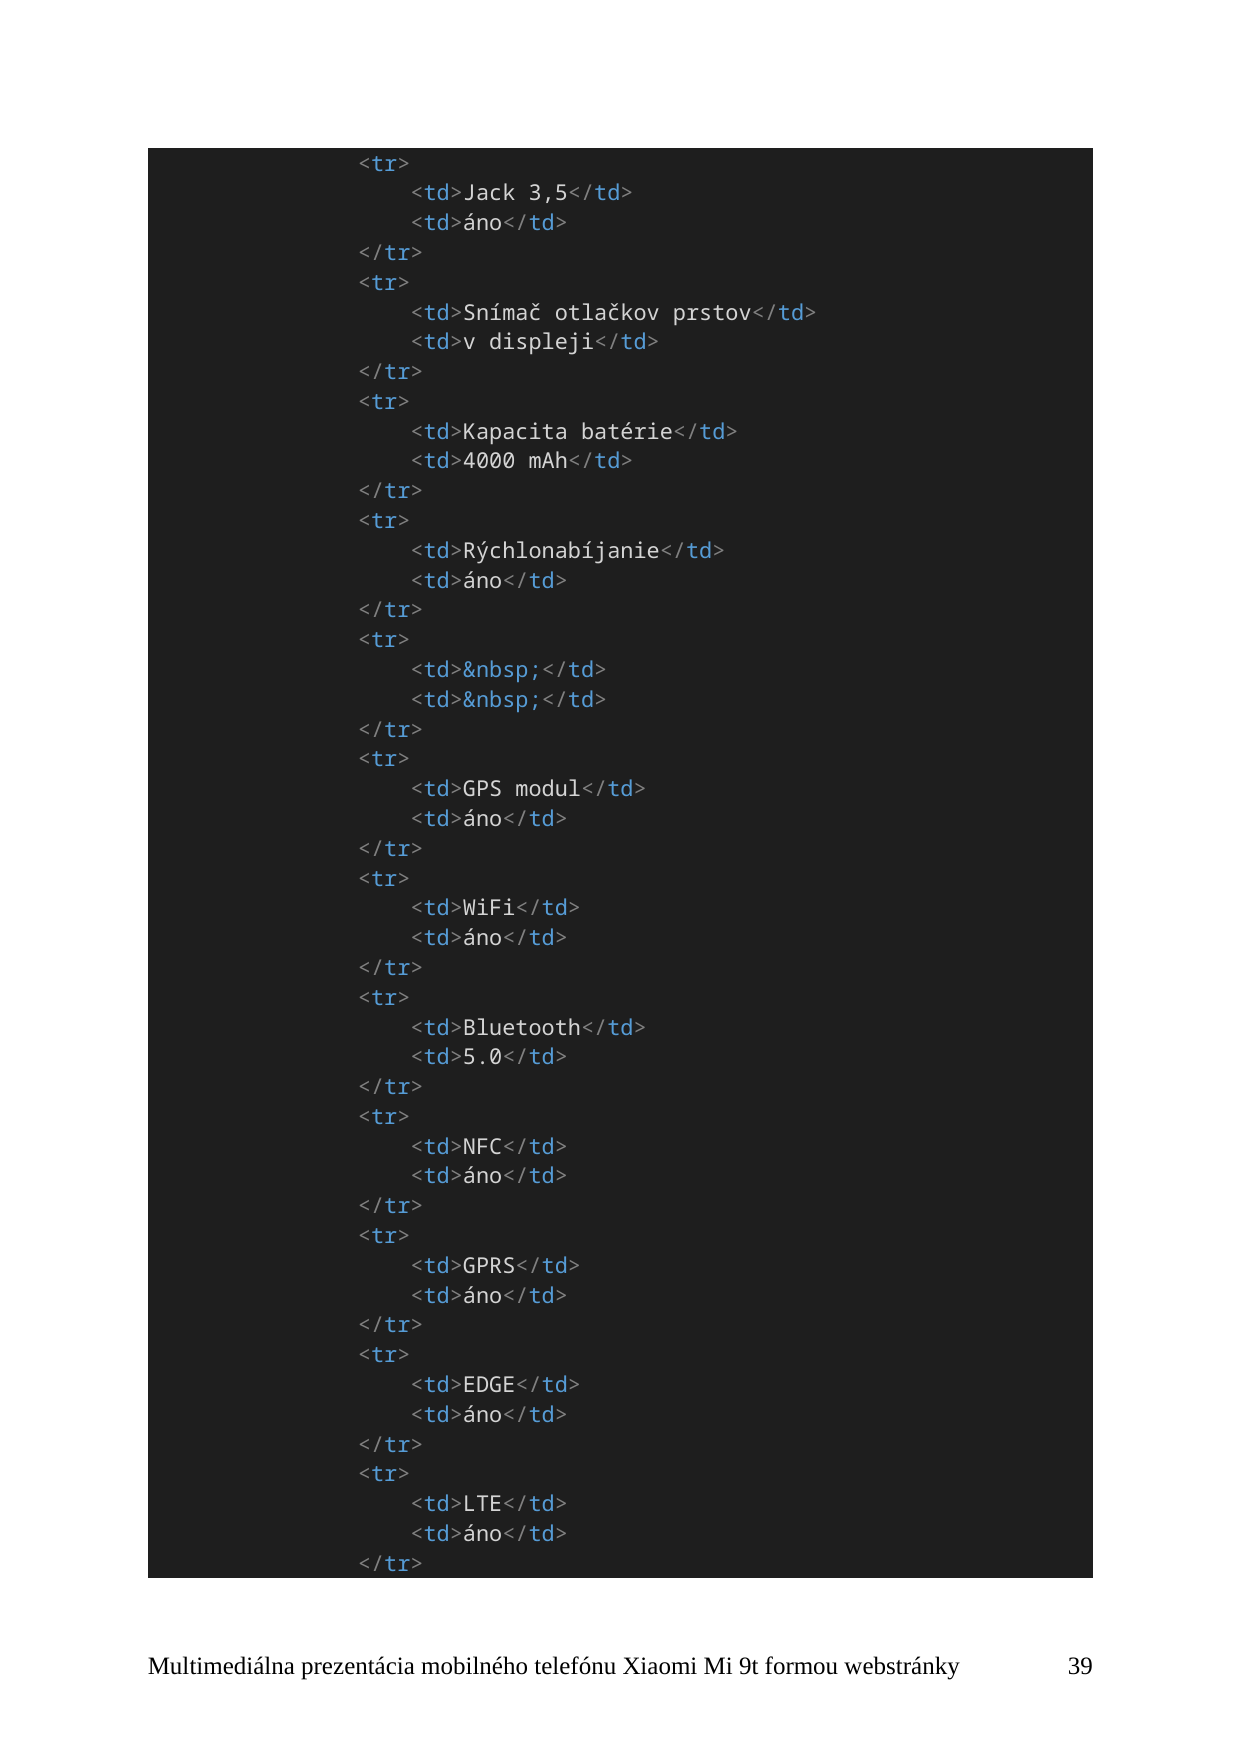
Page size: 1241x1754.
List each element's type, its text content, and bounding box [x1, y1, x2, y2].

text <td>áno</td> [148, 207, 1093, 237]
text </tr> [148, 1309, 1093, 1339]
text </tr> [148, 1190, 1093, 1220]
text </tr> [148, 952, 1093, 982]
text </tr> [148, 1071, 1093, 1101]
text </tr> [148, 833, 1093, 863]
text </tr> [148, 1429, 1093, 1458]
text <tr> [148, 148, 1093, 177]
text </tr> [148, 475, 1093, 505]
text </tr> [148, 237, 1093, 267]
text <tr> [148, 982, 1093, 1012]
text <td>GPS modul</td> [148, 773, 1093, 803]
text <tr> [148, 267, 1093, 297]
text <td>Jack 3,5</td> [148, 177, 1093, 207]
text <td>4000 mAh</td> [148, 446, 1093, 475]
text </tr> [148, 1548, 1093, 1578]
text <td>NFC</td> [148, 1131, 1093, 1161]
text <td>Rýchlonabíjanie</td> [148, 535, 1093, 565]
text <tr> [148, 1101, 1093, 1131]
text <td>áno</td> [148, 922, 1093, 952]
text <td>Bluetooth</td> [148, 1012, 1093, 1041]
text </tr> [148, 714, 1093, 743]
text <td>áno</td> [148, 1399, 1093, 1429]
text <td>WiFi</td> [148, 892, 1093, 922]
text <tr> [148, 863, 1093, 892]
text <td>áno</td> [148, 1161, 1093, 1190]
text <td>&nbsp;</td> [148, 684, 1093, 714]
text <td>EDGE</td> [148, 1369, 1093, 1399]
text <tr> [148, 386, 1093, 416]
text <tr> [148, 1339, 1093, 1369]
text <td>GPRS</td> [148, 1250, 1093, 1280]
text <td>5.0</td> [148, 1041, 1093, 1071]
text <td>áno</td> [148, 803, 1093, 833]
text <td>áno</td> [148, 1518, 1093, 1548]
text <td>Kapacita batérie</td> [148, 416, 1093, 446]
text <td>&nbsp;</td> [148, 654, 1093, 684]
text <tr> [148, 505, 1093, 535]
text <tr> [148, 1220, 1093, 1250]
text </tr> [148, 594, 1093, 624]
text <td>v displeji</td> [148, 326, 1093, 356]
text <tr> [148, 1458, 1093, 1488]
text <td>áno</td> [148, 565, 1093, 594]
text <td>áno</td> [148, 1280, 1093, 1309]
text <tr> [148, 743, 1093, 773]
text <td>LTE</td> [148, 1488, 1093, 1518]
text <tr> [148, 624, 1093, 654]
text <td>Snímač otlačkov prstov</td> [148, 297, 1093, 326]
text </tr> [148, 356, 1093, 386]
